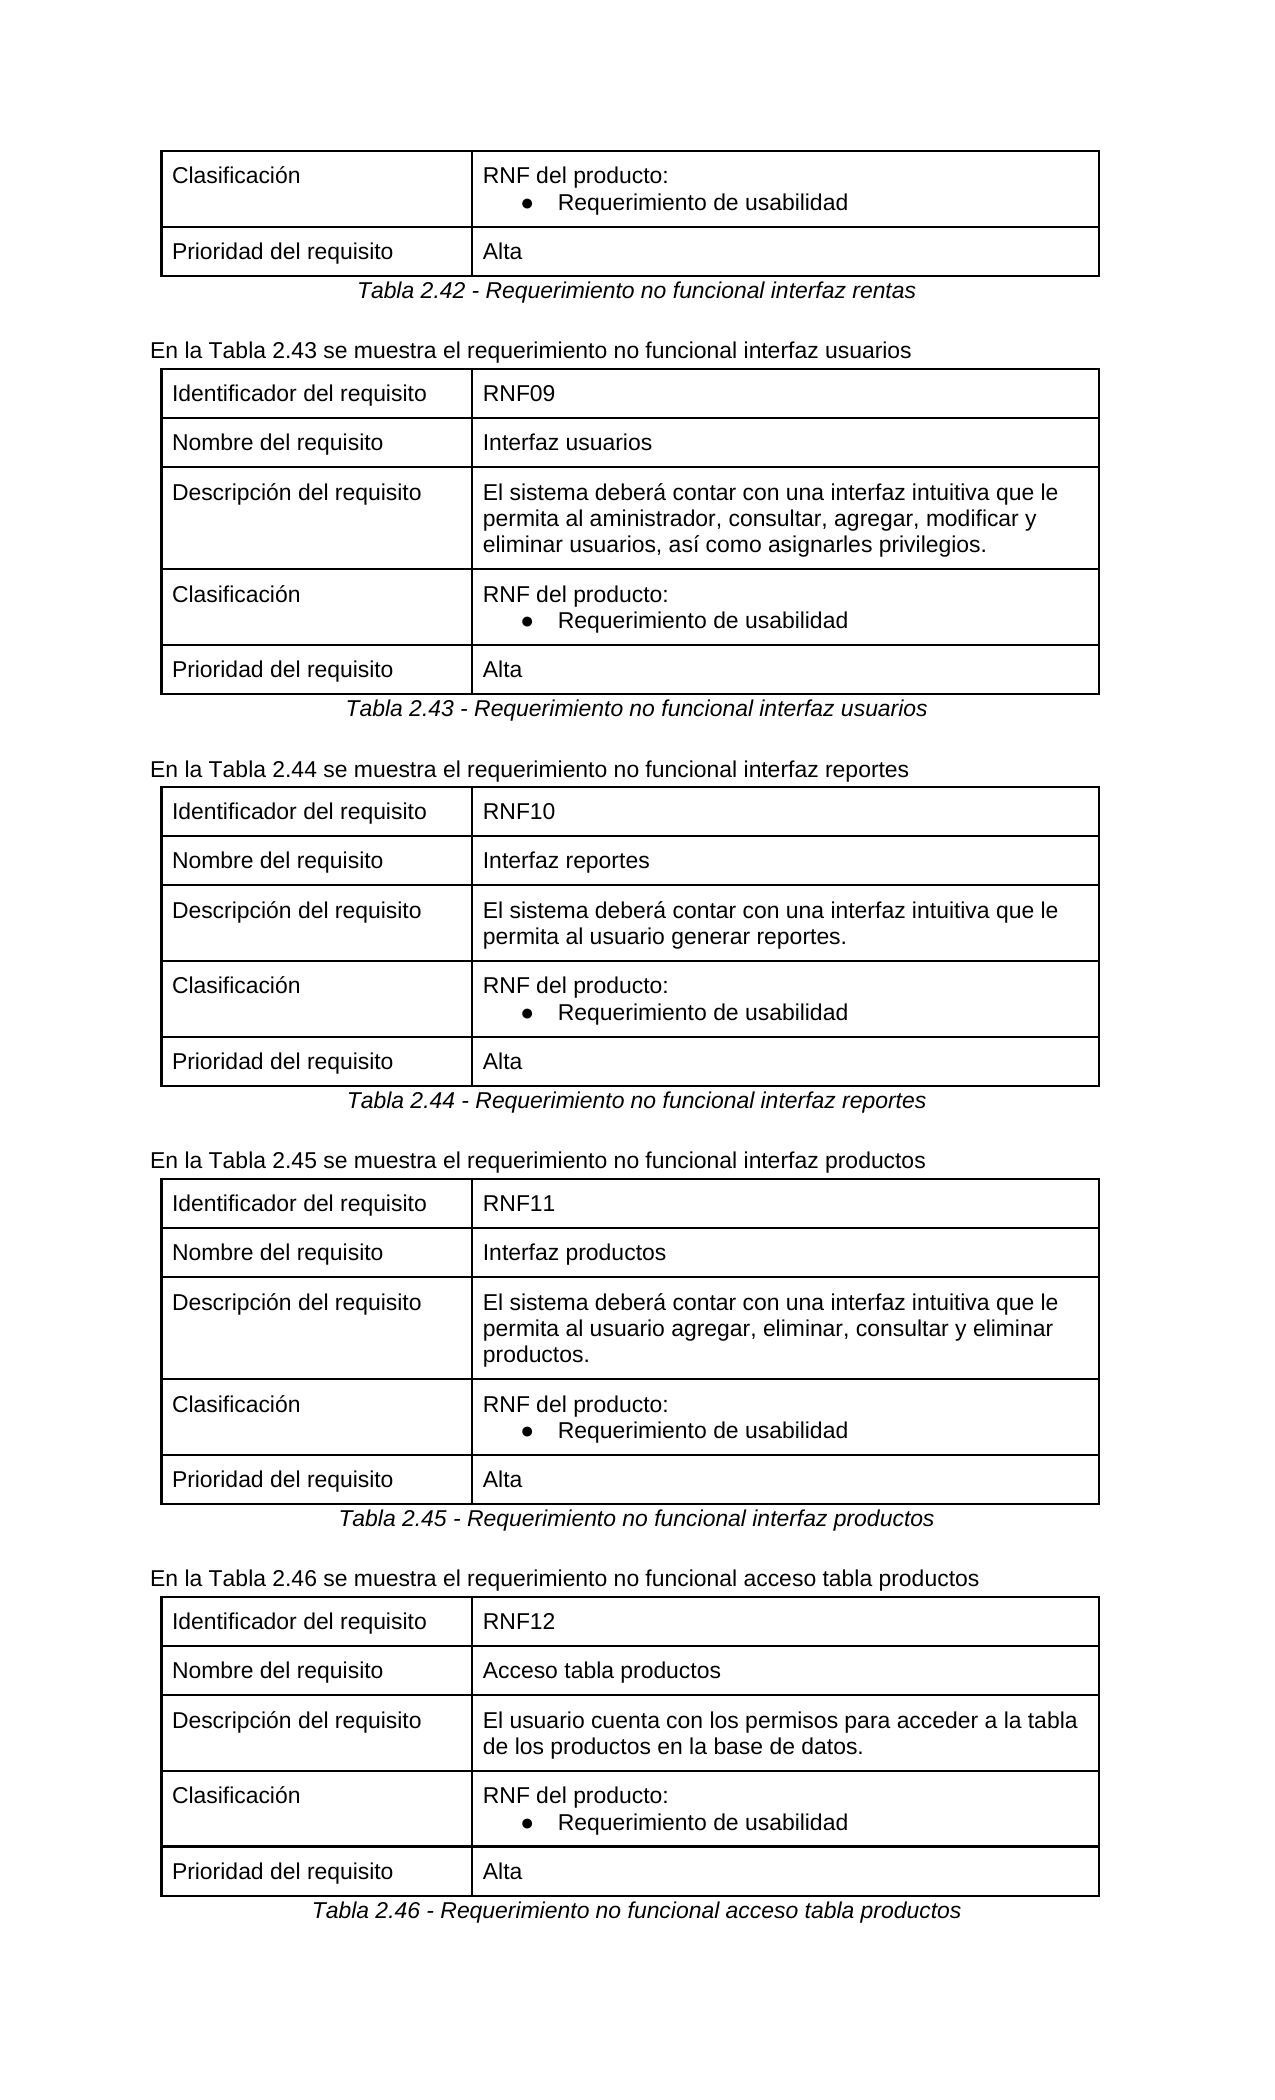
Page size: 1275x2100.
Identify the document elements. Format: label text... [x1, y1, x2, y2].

text Tabla 2.43 - Requerimiento no funcional interfaz usuarios [150, 695, 1125, 721]
table_cell Prioridad del requisito [163, 646, 471, 693]
table_cell Prioridad del requisito [163, 1848, 471, 1895]
table_header Identificador del requisito [163, 370, 471, 417]
table_cell Clasificación [163, 570, 471, 644]
table_cell Prioridad del requisito [163, 1456, 471, 1503]
table_cell El sistema deberá contar con una interfaz intuitiva que le permita al usuario agregar, eliminar, consultar y eliminar productos. [473, 1278, 1098, 1378]
table_cell Descripción del requisito [163, 468, 471, 568]
text En la Tabla 2.45 se muestra el requerimiento no funcional interfaz productos [150, 1147, 1125, 1174]
table_cell Interfaz reportes [473, 837, 1098, 884]
table_cell Acceso tabla productos [473, 1647, 1098, 1694]
table_cell Nombre del requisito [163, 1229, 471, 1276]
table_cell Prioridad del requisito [163, 1038, 471, 1085]
table_cell RNF del producto: Requerimiento de usabilidad [473, 1380, 1098, 1454]
text Tabla 2.44 - Requerimiento no funcional interfaz reportes [150, 1087, 1125, 1113]
table_header RNF12 [473, 1598, 1098, 1645]
table_cell Descripción del requisito [163, 886, 471, 960]
table_cell Alta [473, 1848, 1098, 1895]
text En la Tabla 2.46 se muestra el requerimiento no funcional acceso tabla productos [150, 1565, 1125, 1592]
text Tabla 2.45 - Requerimiento no funcional interfaz productos [150, 1505, 1125, 1531]
table_cell Interfaz productos [473, 1229, 1098, 1276]
table_cell Nombre del requisito [163, 837, 471, 884]
table_cell Alta [473, 1038, 1098, 1085]
table_header Identificador del requisito [163, 788, 471, 835]
table_cell Alta [473, 646, 1098, 693]
table_header RNF09 [473, 370, 1098, 417]
table_cell Clasificación [163, 962, 471, 1036]
table_cell Clasificación [163, 152, 471, 226]
table_cell RNF del producto: Requerimiento de usabilidad [473, 152, 1098, 226]
text Tabla 2.42 - Requerimiento no funcional interfaz rentas [150, 277, 1125, 303]
text En la Tabla 2.43 se muestra el requerimiento no funcional interfaz usuarios [150, 337, 1125, 364]
table_header Identificador del requisito [163, 1598, 471, 1645]
table_cell RNF del producto: Requerimiento de usabilidad [473, 962, 1098, 1036]
table_cell El sistema deberá contar con una interfaz intuitiva que le permita al usuario generar reportes. [473, 886, 1098, 960]
table_cell Alta [473, 228, 1098, 275]
table_cell Interfaz usuarios [473, 419, 1098, 466]
text En la Tabla 2.44 se muestra el requerimiento no funcional interfaz reportes [150, 756, 1125, 782]
table_cell RNF del producto: Requerimiento de usabilidad [473, 570, 1098, 644]
table_cell Descripción del requisito [163, 1696, 471, 1770]
table_header RNF10 [473, 788, 1098, 835]
table_header Identificador del requisito [163, 1180, 471, 1227]
table_cell Clasificación [163, 1772, 471, 1845]
table_cell Descripción del requisito [163, 1278, 471, 1378]
table_cell El usuario cuenta con los permisos para acceder a la tabla de los productos en la base de datos. [473, 1696, 1098, 1770]
table_cell El sistema deberá contar con una interfaz intuitiva que le permita al aministrador, consultar, agregar, modificar y eliminar usuarios, así como asignarles privilegios. [473, 468, 1098, 568]
table_cell Clasificación [163, 1380, 471, 1454]
table_cell RNF del producto: Requerimiento de usabilidad [473, 1772, 1098, 1845]
table_cell Nombre del requisito [163, 419, 471, 466]
table_cell Alta [473, 1456, 1098, 1503]
table_cell Nombre del requisito [163, 1647, 471, 1694]
table_cell Prioridad del requisito [163, 228, 471, 275]
table_header RNF11 [473, 1180, 1098, 1227]
text Tabla 2.46 - Requerimiento no funcional acceso tabla productos [150, 1897, 1125, 1923]
